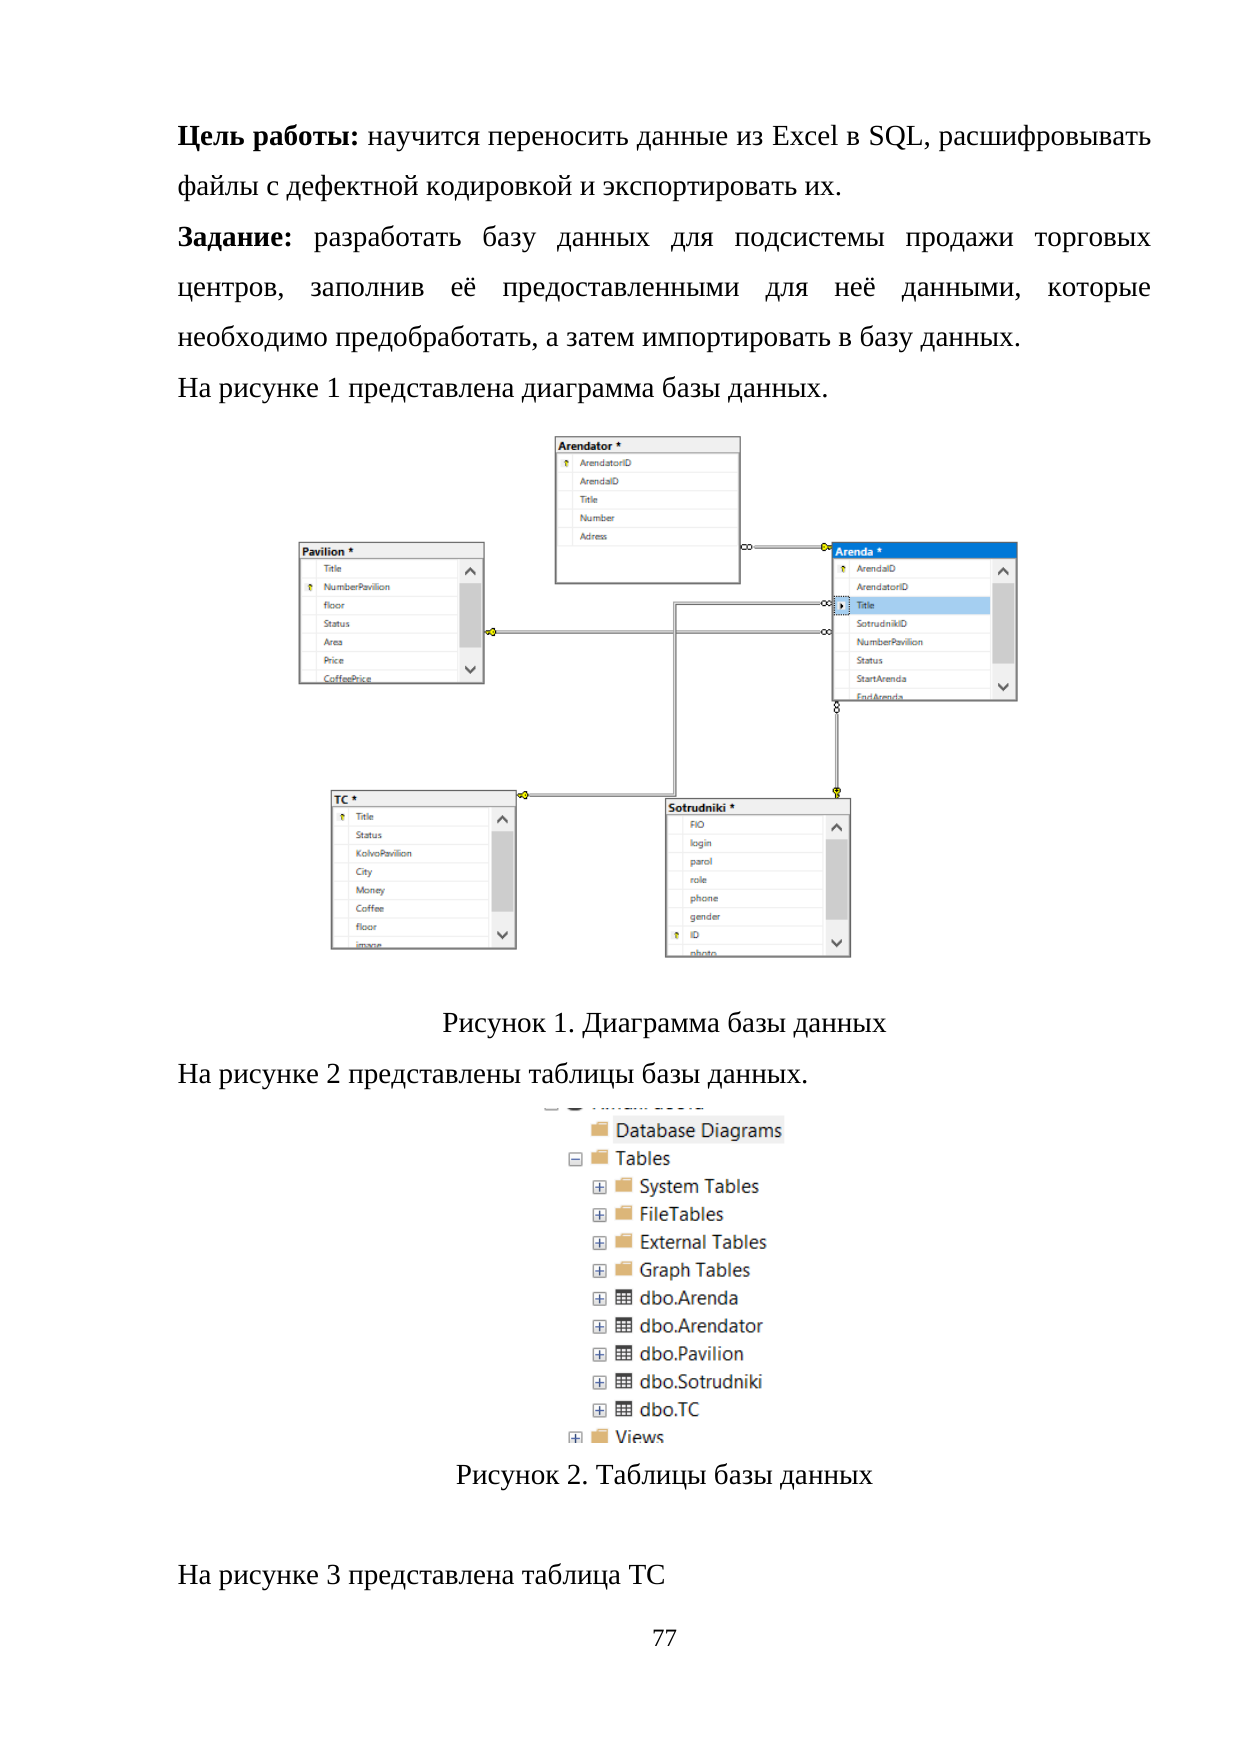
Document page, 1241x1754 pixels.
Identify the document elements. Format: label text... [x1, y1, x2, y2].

picture [255, 420, 1074, 991]
text Рисунок 2. Таблицы базы данных [177, 1457, 1152, 1490]
text Рисунок 1. Диаграмма базы данных [177, 1005, 1152, 1039]
text Задание: разработать базу данных для подсистемы продажи торговых центров, заполнив её предоставленными для неё данными, которые необходимо предобработать, а затем импортировать в базу данных. [177, 219, 1152, 353]
text На рисунке 3 представлена таблица ТС [177, 1557, 1152, 1591]
text Цель работы: научится переносить данные из Excel в SQL, расшифровывать файлы с дефектной кодировкой и экспортировать их. [177, 118, 1152, 202]
text На рисунке 2 представлены таблицы базы данных. [177, 1056, 1152, 1089]
text На рисунке 1 представлена диаграмма базы данных. [177, 370, 1152, 403]
picture [504, 1108, 825, 1443]
